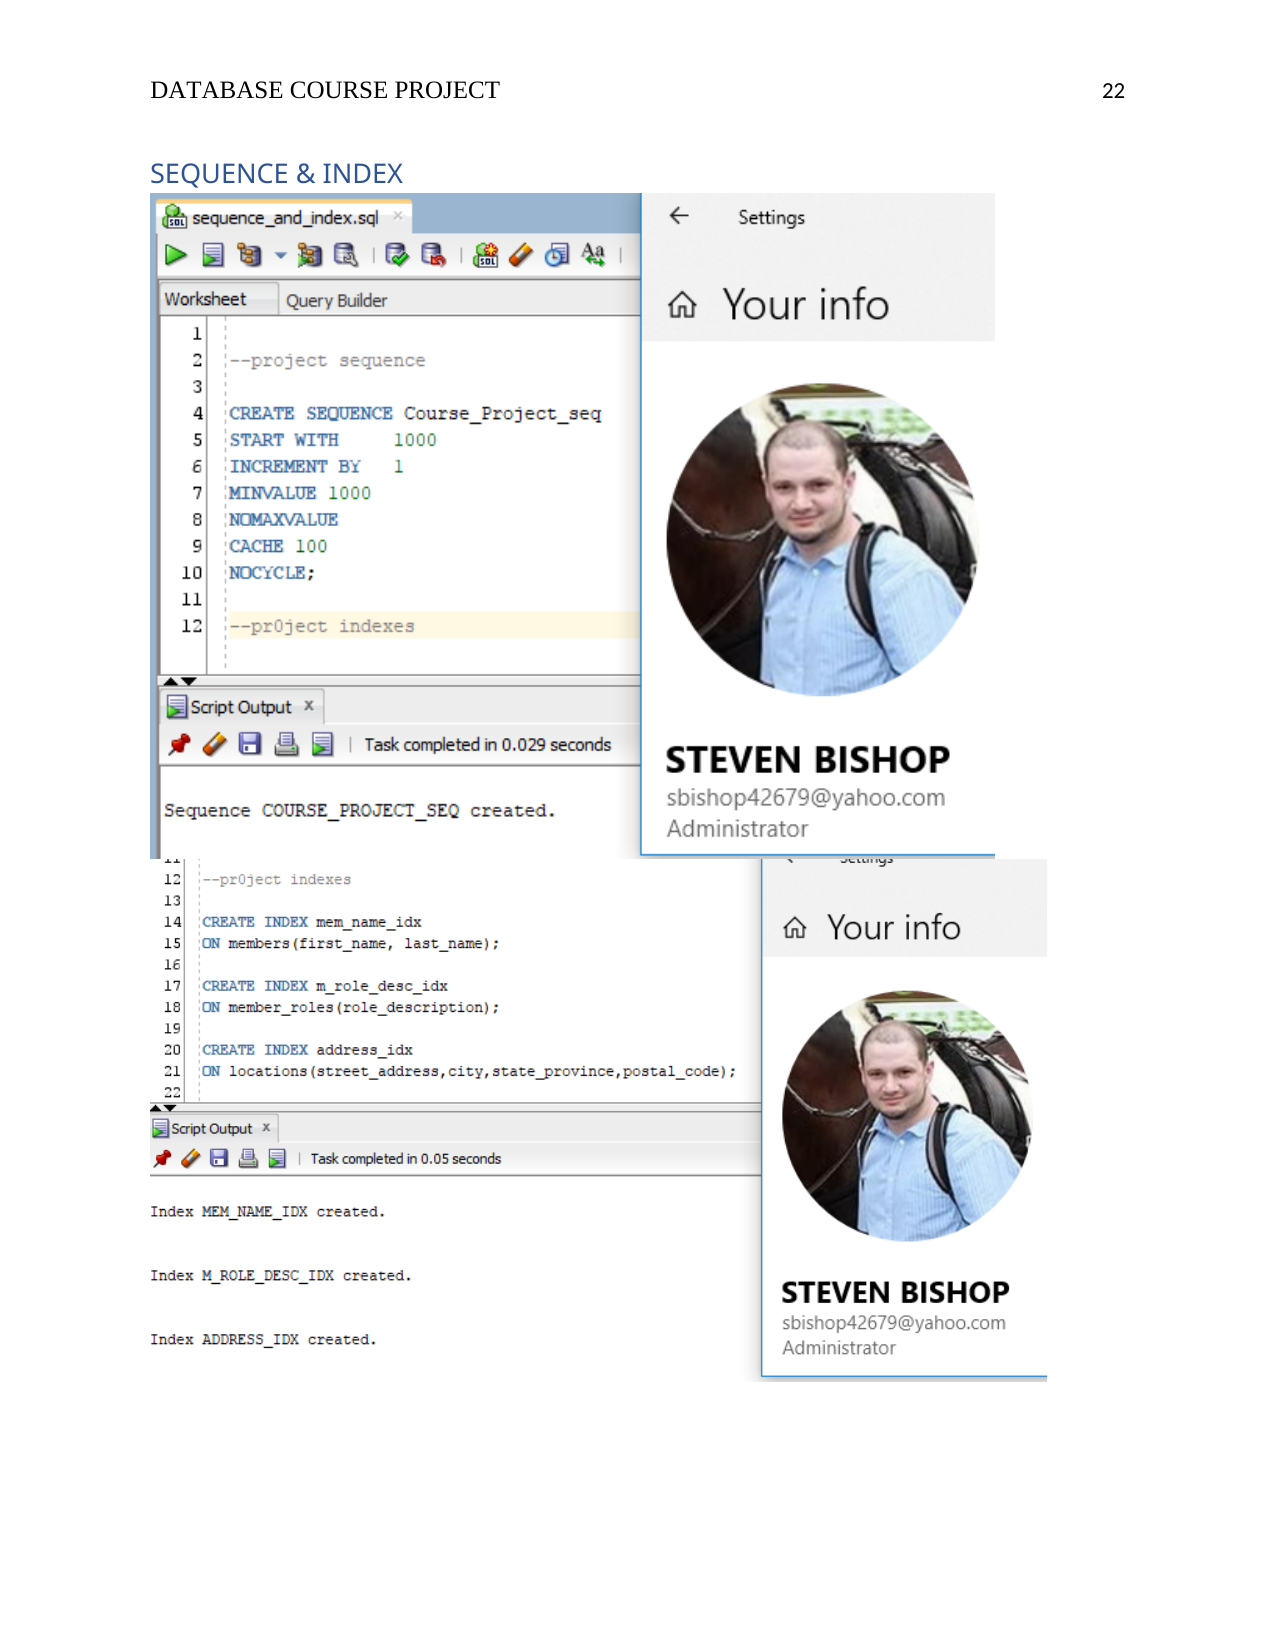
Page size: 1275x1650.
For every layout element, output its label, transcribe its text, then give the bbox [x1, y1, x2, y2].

subtitle SEQUENCE & INDEX [150, 154, 1125, 191]
picture [150, 193, 1048, 1382]
